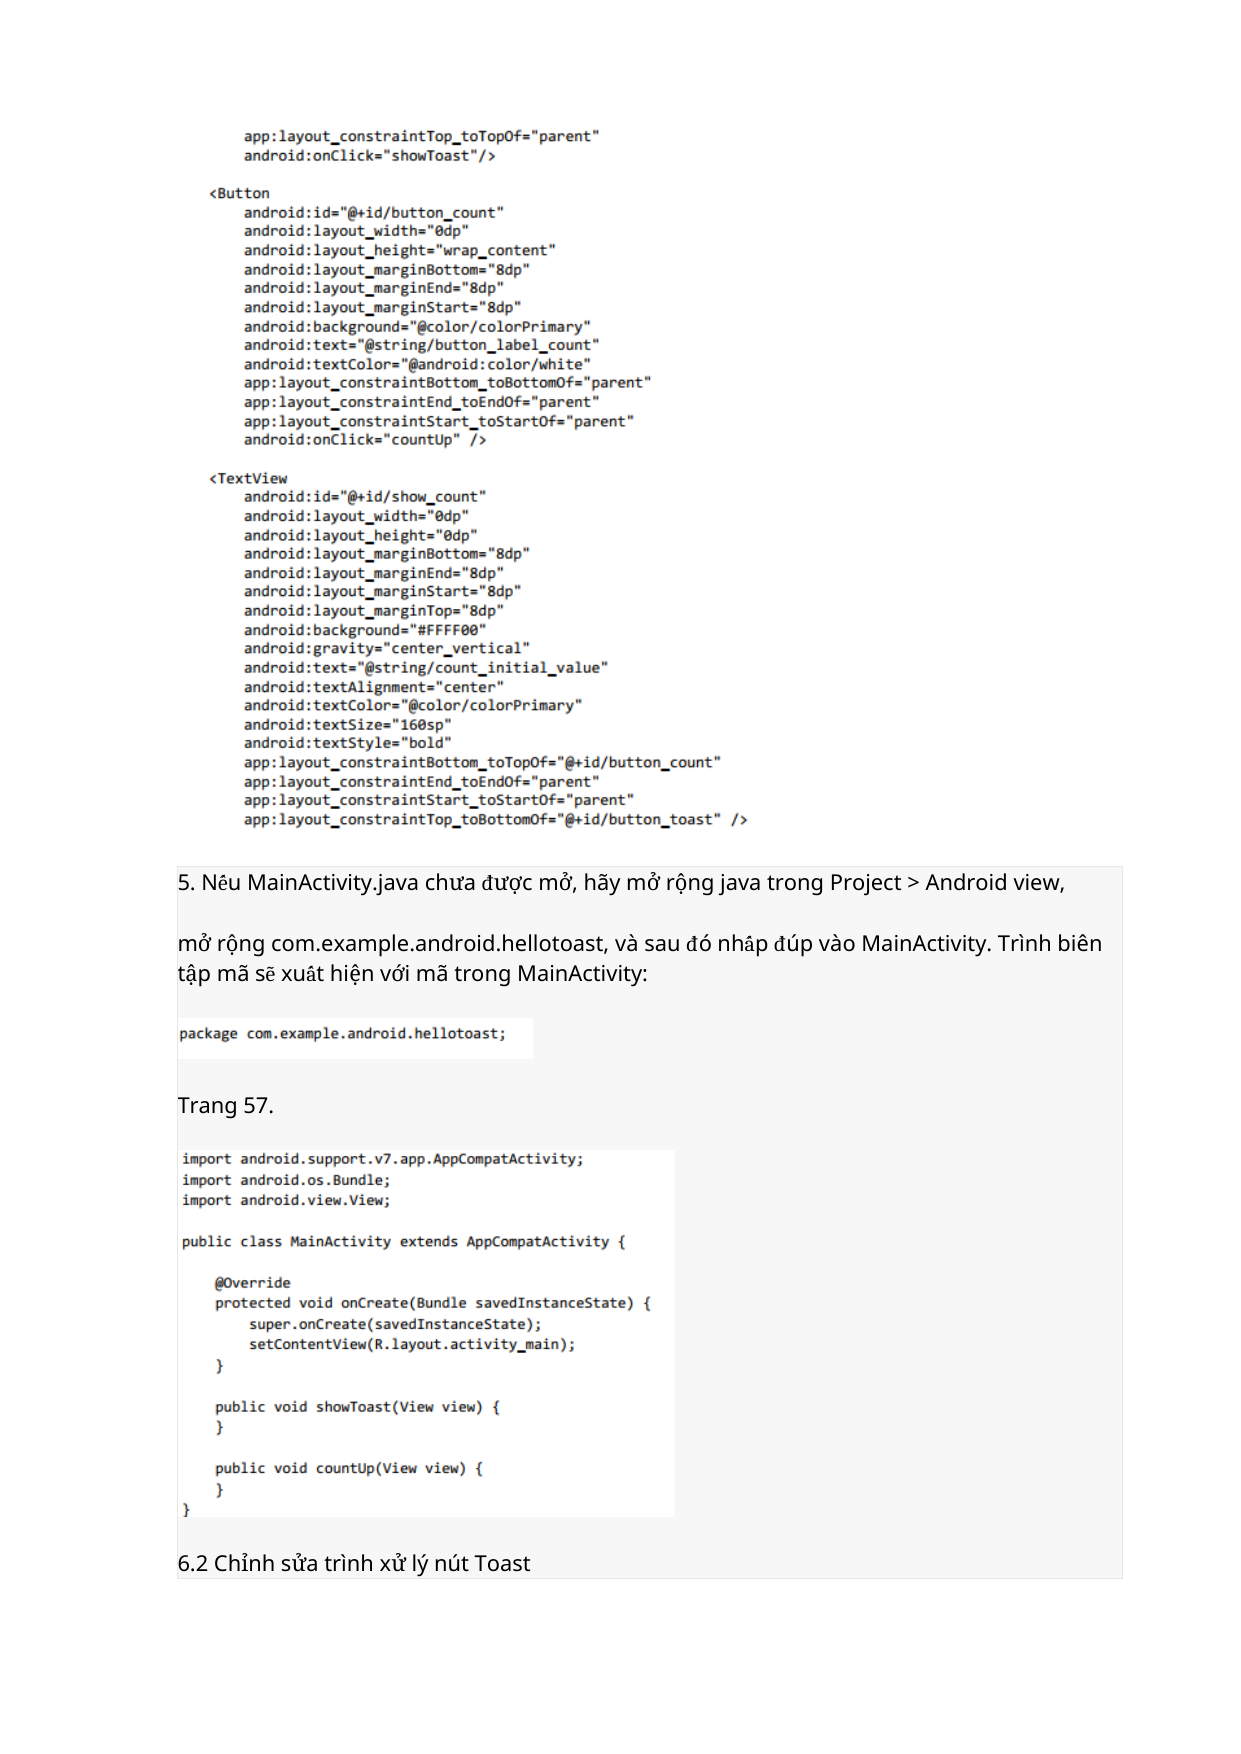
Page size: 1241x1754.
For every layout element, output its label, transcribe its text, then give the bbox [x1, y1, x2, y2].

picture [178, 1018, 534, 1059]
text 5. Nếu MainActivity.java chưa được mở, hãy mở rộng java trong Project > Android view, [178, 867, 1122, 896]
text 6.2 Chỉnh sửa trình xử lý nút Toast [178, 1548, 1122, 1578]
text mở rộng com.example.android.hellotoast, và sau đó nhấp đúp vào MainActivity. Trình biên tập mã sẽ xuất hiện với mã trong MainActivity: [178, 927, 1122, 987]
text Trang 57. [178, 1089, 1122, 1119]
picture [177, 118, 828, 831]
picture [178, 1150, 675, 1517]
